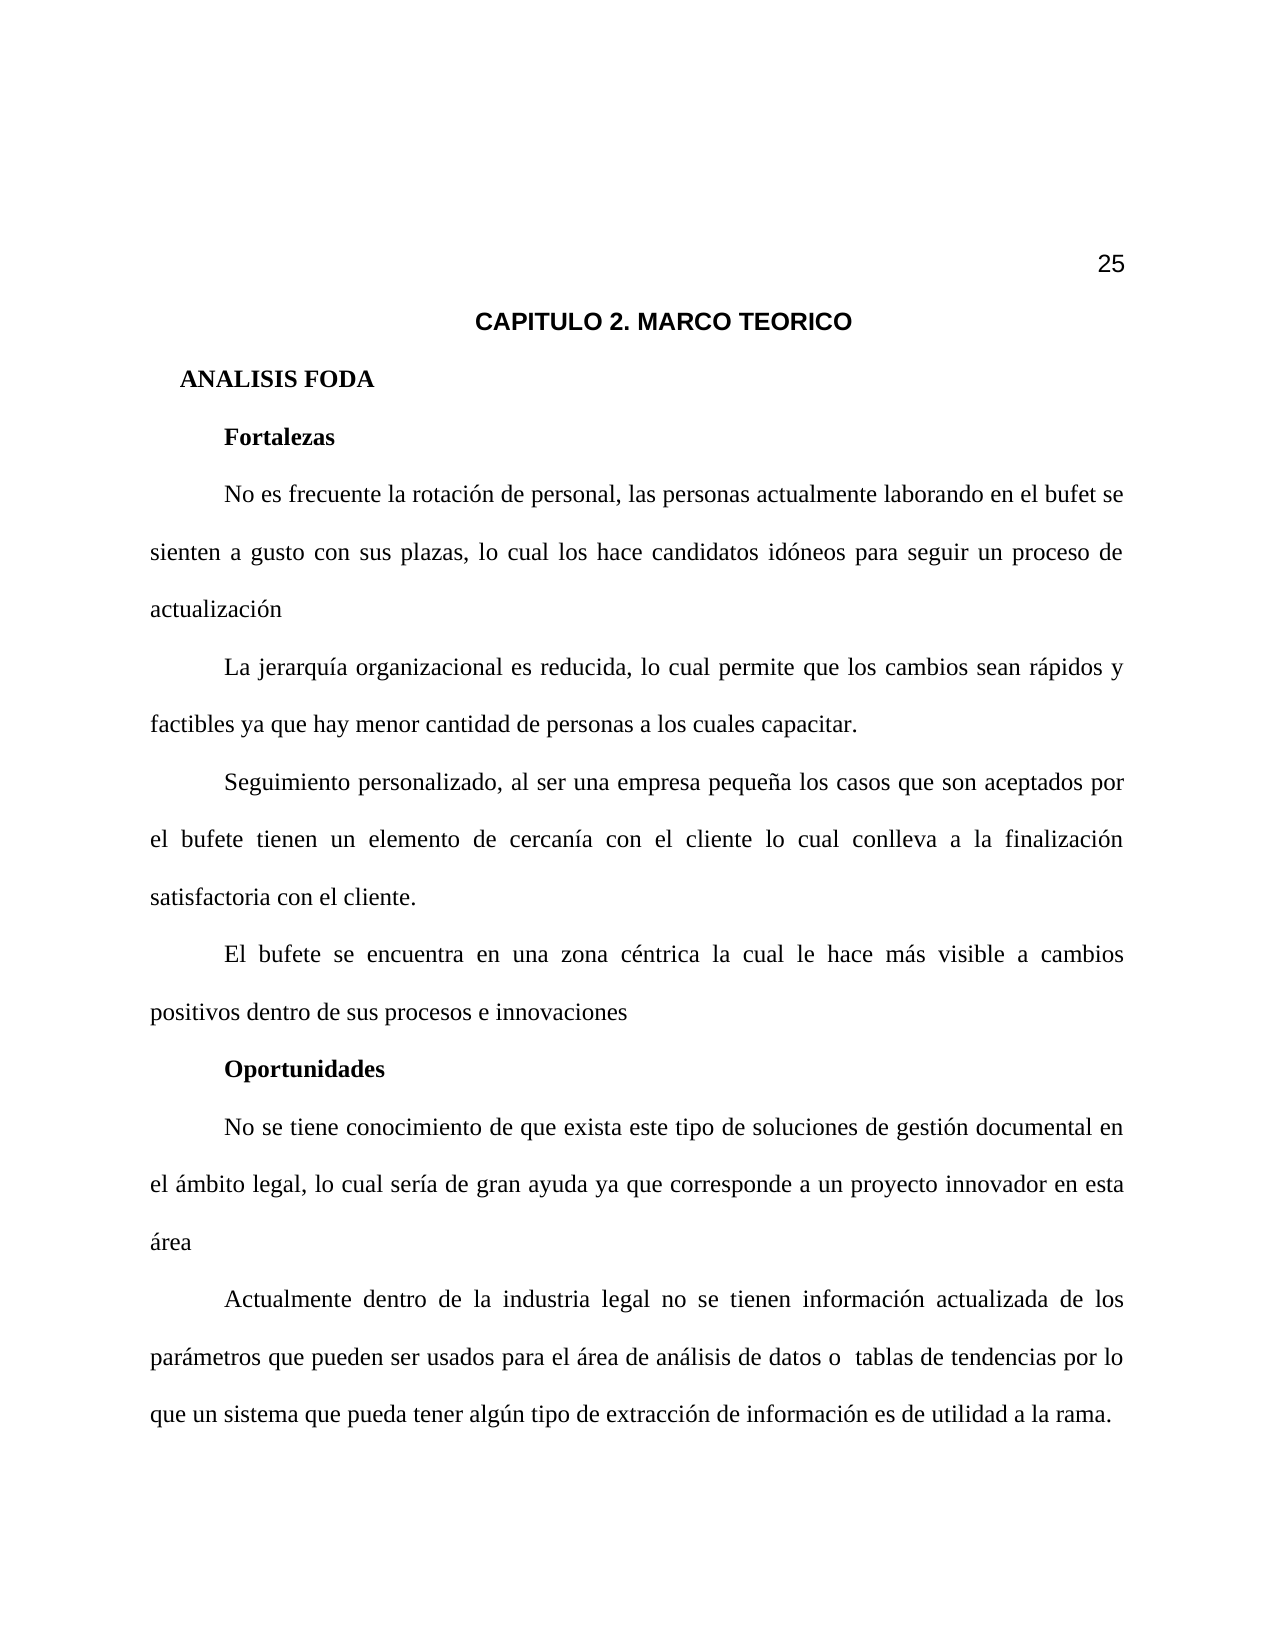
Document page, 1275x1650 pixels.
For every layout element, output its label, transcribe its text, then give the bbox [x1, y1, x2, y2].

text Seguimiento personalizado, al ser una empresa pequeña los casos que son aceptados por el bufete tienen un elemento de cercanía con el cliente lo cual conlleva a la finalización satisfactoria con el cliente. [150, 767, 1125, 911]
text No es frecuente la rotación de personal, las personas actualmente laborando en el bufet se sienten a gusto con sus plazas, lo cual los hace candidatos idóneos para seguir un proceso de actualización [150, 479, 1125, 623]
text Fortalezas [150, 422, 1125, 451]
text El bufete se encuentra en una zona céntrica la cual le hace más visible a cambios positivos dentro de sus procesos e innovaciones [150, 939, 1125, 1026]
text Oportunidades [150, 1054, 1125, 1083]
subtitle CAPITULO 2. MARCO TEORICO [202, 307, 1125, 336]
text Actualmente dentro de la industria legal no se tienen información actualizada de los parámetros que pueden ser usados para el área de análisis de datos o tablas de tendencias por lo que un sistema que pueda tener algún tipo de extracción de información es de utilidad a la rama. [150, 1284, 1125, 1428]
text La jerarquía organizacional es reducida, lo cual permite que los cambios sean rápidos y factibles ya que hay menor cantidad de personas a los cuales capacitar. [150, 652, 1125, 738]
text ANALISIS FODA [150, 364, 1125, 393]
text No se tiene conocimiento de que exista este tipo de soluciones de gestión documental en el ámbito legal, lo cual sería de gran ayuda ya que corresponde a un proyecto innovador en esta área [150, 1112, 1125, 1256]
